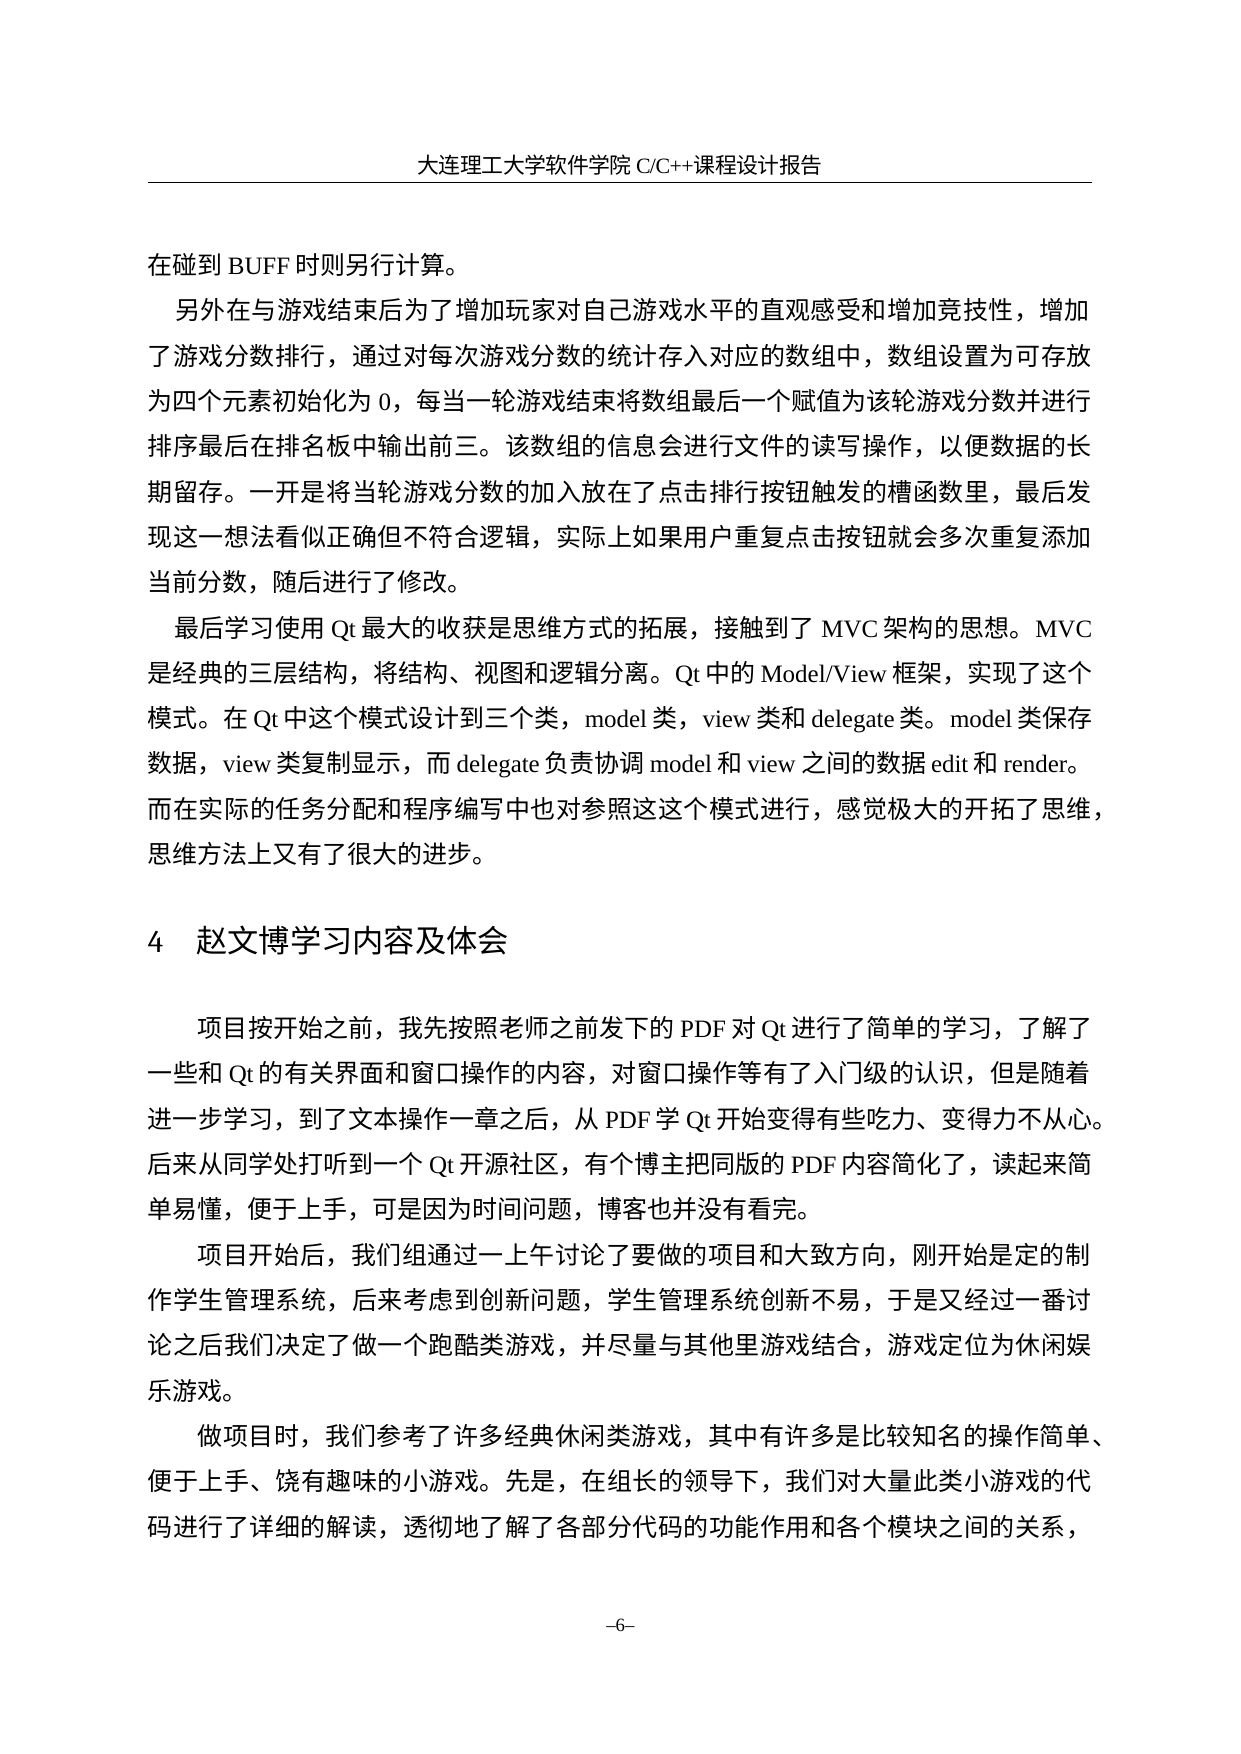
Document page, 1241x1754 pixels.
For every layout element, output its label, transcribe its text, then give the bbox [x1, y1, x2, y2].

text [148, 1416, 1092, 1543]
list 赵文博学习内容及体会 [148, 916, 1092, 961]
text 项目开始后，我们组通过一上午讨论了要做的项目和大致方向，刚开始是定的制作学生管理系统，后来考虑到创新问题，学生管理系统创新不易，于是又经过一番讨论之后我们决定了做一个跑酷类游戏，并尽量与其他里游戏结合，游戏定位为休闲娱乐游戏。 [148, 1235, 1092, 1407]
text 项目按开始之前，我先按照老师之前发下的PDF对Qt进行了简单的学习，了解了一些和Qt的有关界面和窗口操作的内容，对窗口操作等有了入门级的认识，但是随着进一步学习，到了文本操作一章之后，从PDF学Qt开始变得有些吃力、变得力不从心。后来从同学处打听到一个Qt开源社区，有个博主把同版的PDF内容简化了，读起来简单易懂，便于上手，可是因为时间问题，博客也并没有看完。 [148, 1009, 1092, 1226]
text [148, 246, 1092, 871]
